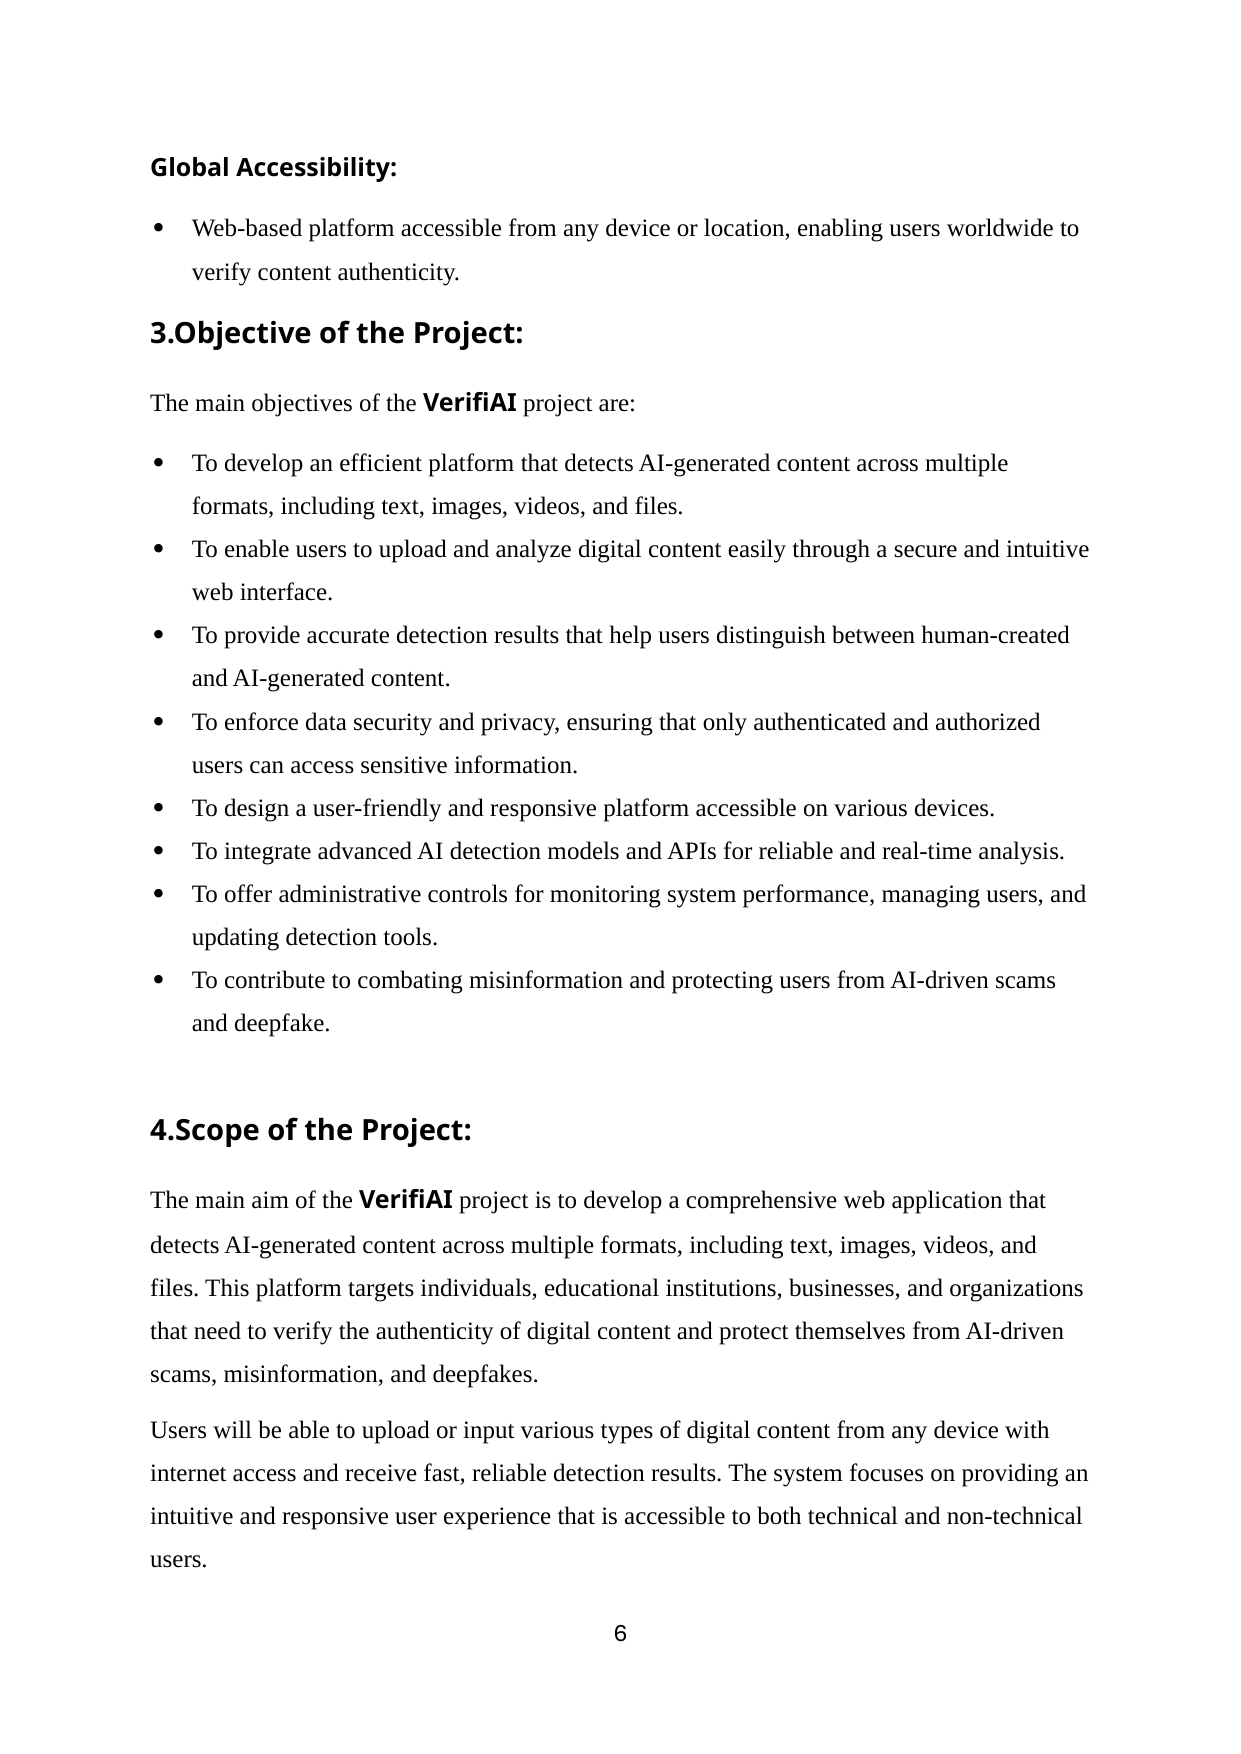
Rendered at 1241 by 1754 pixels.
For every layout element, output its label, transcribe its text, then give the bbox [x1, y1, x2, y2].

text Global Accessibility: [150, 150, 1090, 184]
list To provide accurate detection results that help users distinguish between human-created and AI-generated content. [154, 620, 1090, 692]
list Web-based platform accessible from any device or location, enabling users worldwide to verify content authenticity. [154, 213, 1090, 285]
list To enable users to upload and analyze digital content easily through a secure and intuitive web interface. [154, 534, 1090, 606]
text 4.Scope of the Project: [150, 1109, 1090, 1149]
text The main aim of the VerifiAI project is to develop a comprehensive web application that detects AI-generated content across multiple formats, including text, images, videos, and files. This platform targets individuals, educational institutions, businesses, and organizations that need to verify the authenticity of digital content and protect themselves from AI-driven scams, misinformation, and deepfakes. [150, 1181, 1090, 1388]
list To develop an efficient platform that detects AI-generated content across multiple formats, including text, images, videos, and files. [154, 448, 1090, 520]
list To integrate advanced AI detection models and APIs for reliable and real-time analysis. [154, 836, 1090, 865]
list To enforce data security and privacy, ensuring that only authenticated and authorized users can access sensitive information. [154, 707, 1090, 778]
text The main objectives of the VerifiAI project are: [150, 384, 1090, 418]
text 3.Objective of the Project: [150, 312, 1090, 352]
text Users will be able to upload or input various types of digital content from any device with internet access and receive fast, reliable detection results. The system focuses on providing an intuitive and responsive user experience that is accessible to both technical and non-technical users. [150, 1415, 1090, 1573]
list To offer administrative controls for monitoring system performance, managing users, and updating detection tools. [154, 879, 1090, 951]
list To contribute to combating misinformation and protecting users from AI-driven scams and deepfake. [154, 965, 1090, 1037]
list To design a user-friendly and responsive platform accessible on various devices. [154, 793, 1090, 822]
